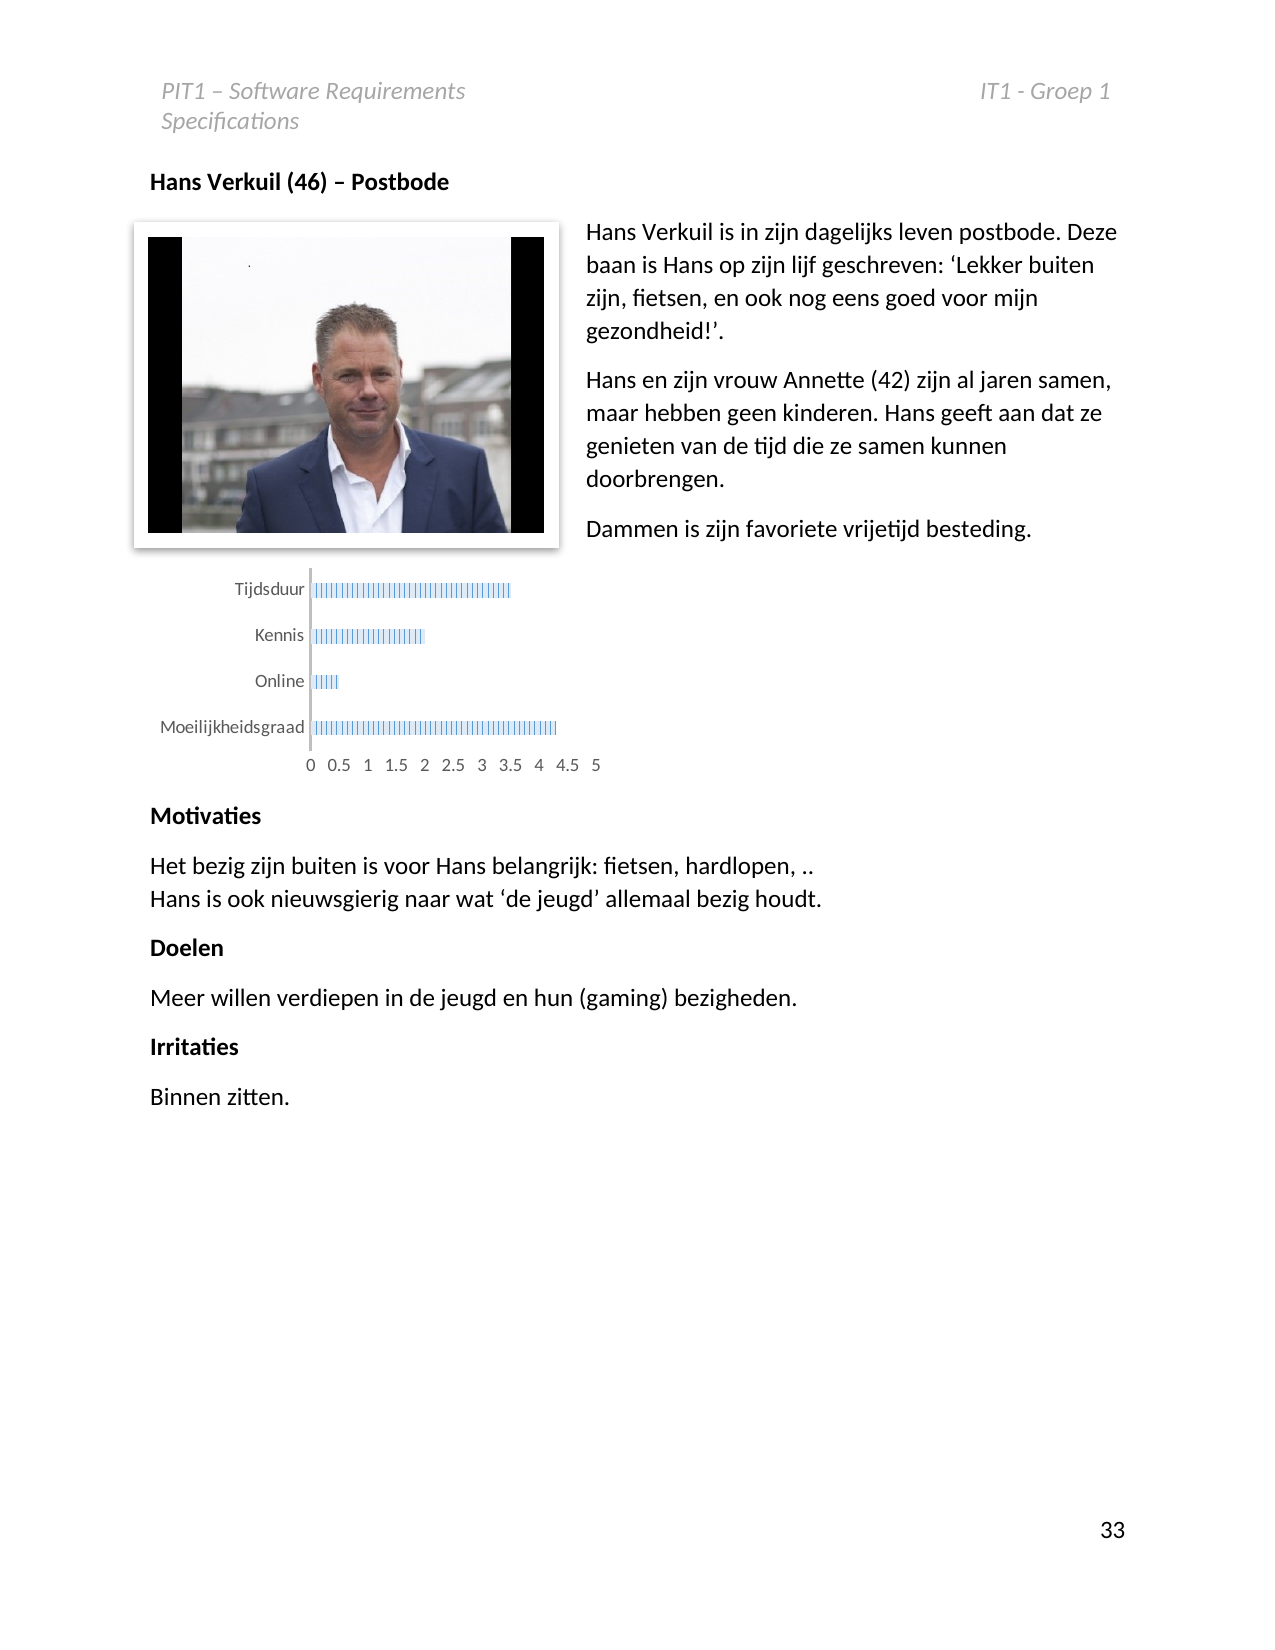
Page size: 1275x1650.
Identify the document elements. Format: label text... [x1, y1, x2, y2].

text Irritaties [150, 1031, 1125, 1062]
text Meer willen verdiepen in de jeugd en hun (gaming) bezigheden. [150, 982, 1125, 1012]
text Hans en zijn vrouw Annette (42) zijn al jaren samen, maar hebben geen kinderen. Hans geeft aan dat ze genieten van de tijd die ze samen kunnen doorbrengen. [565, 364, 1125, 494]
picture [148, 237, 544, 533]
text Doelen [150, 932, 1125, 963]
text Dammen is zijn favoriete vrijetijd besteding. [565, 513, 1125, 543]
text Binnen zitten. [150, 1081, 1125, 1112]
text Hans Verkuil (46) – Postbode [150, 167, 1125, 197]
text Motivaties [150, 800, 1125, 831]
text Het bezig zijn buiten is voor Hans belangrijk: fietsen, hardlopen, .. Hans is ook nieuwsgierig naar wat ‘de jeugd’ allemaal bezig houdt. [150, 850, 1125, 913]
text Hans Verkuil is in zijn dagelijks leven postbode. Deze baan is Hans op zijn lijf geschreven: ‘Lekker buiten zijn, fietsen, en ook nog eens goed voor mijn gezondheid!’. [150, 216, 1125, 345]
